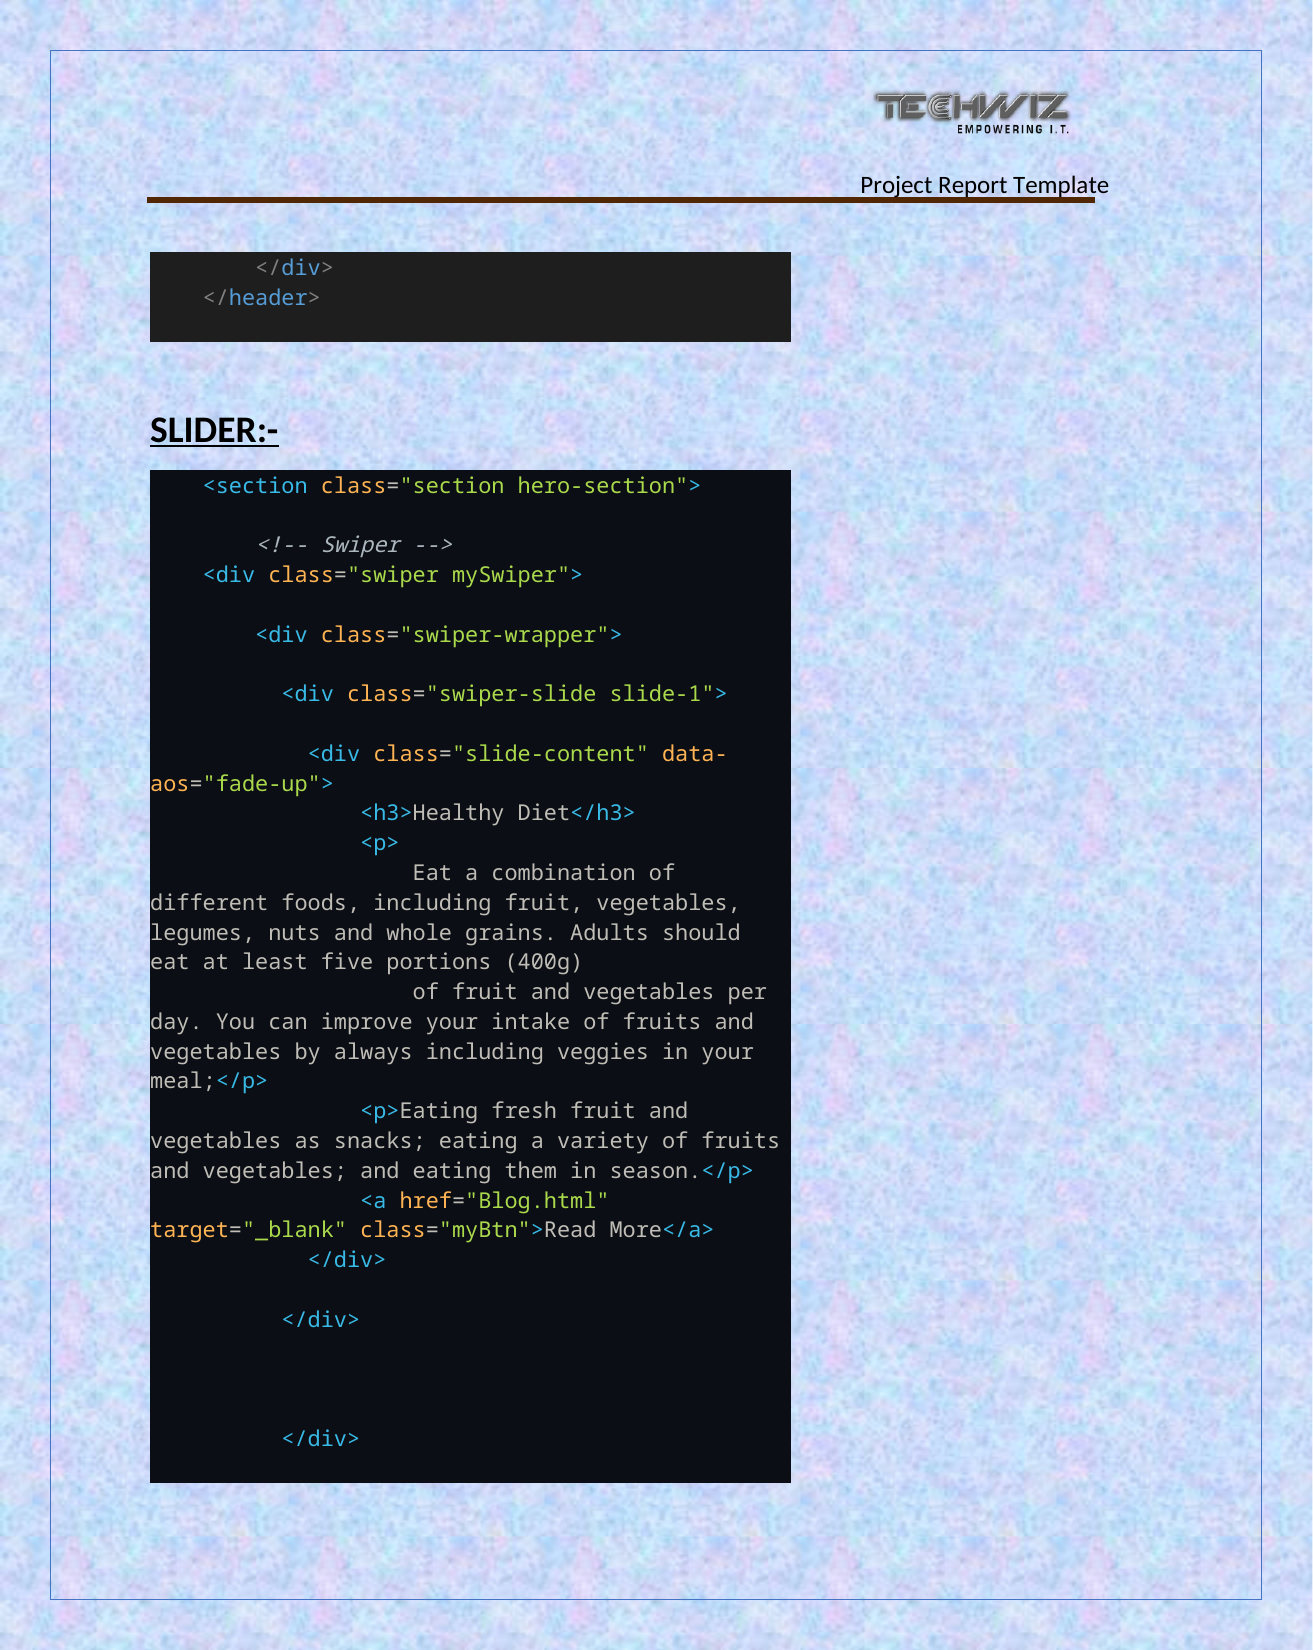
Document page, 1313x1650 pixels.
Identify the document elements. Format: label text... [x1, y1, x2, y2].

text of fruit and vegetables per day. You can improve your intake of fruits and vegetables by always including veggies in your meal;</p> [150, 976, 791, 1095]
text </div> [150, 1423, 791, 1453]
text <!-- Swiper --> [150, 529, 791, 559]
picture [0, 0, 1313, 1650]
text </div> [150, 1244, 791, 1274]
text Eat a combination of different foods, including fruit, vegetables, legumes, nuts and whole grains. Adults should eat at least five portions (400g) [150, 857, 791, 976]
text SLIDER:- [150, 406, 791, 452]
text <div class="slide-content" data-aos="fade-up"> [150, 738, 791, 797]
text <p> [150, 827, 791, 857]
text <section class="section hero-section"> [150, 470, 791, 499]
text <div class="swiper mySwiper"> [150, 559, 791, 589]
text <h3>Healthy Diet</h3> [150, 797, 791, 827]
text <p>Eating fresh fruit and vegetables as snacks; eating a variety of fruits and vegetables; and eating them in season.</p> [150, 1095, 791, 1185]
text </div> [150, 1304, 791, 1334]
text <div class="swiper-slide slide-1"> [150, 678, 791, 708]
text <a href="Blog.html" target="_blank" class="myBtn">Read More</a> [150, 1185, 791, 1244]
text </div> [150, 252, 791, 282]
text </header> [150, 282, 791, 312]
text <div class="swiper-wrapper"> [150, 619, 791, 648]
